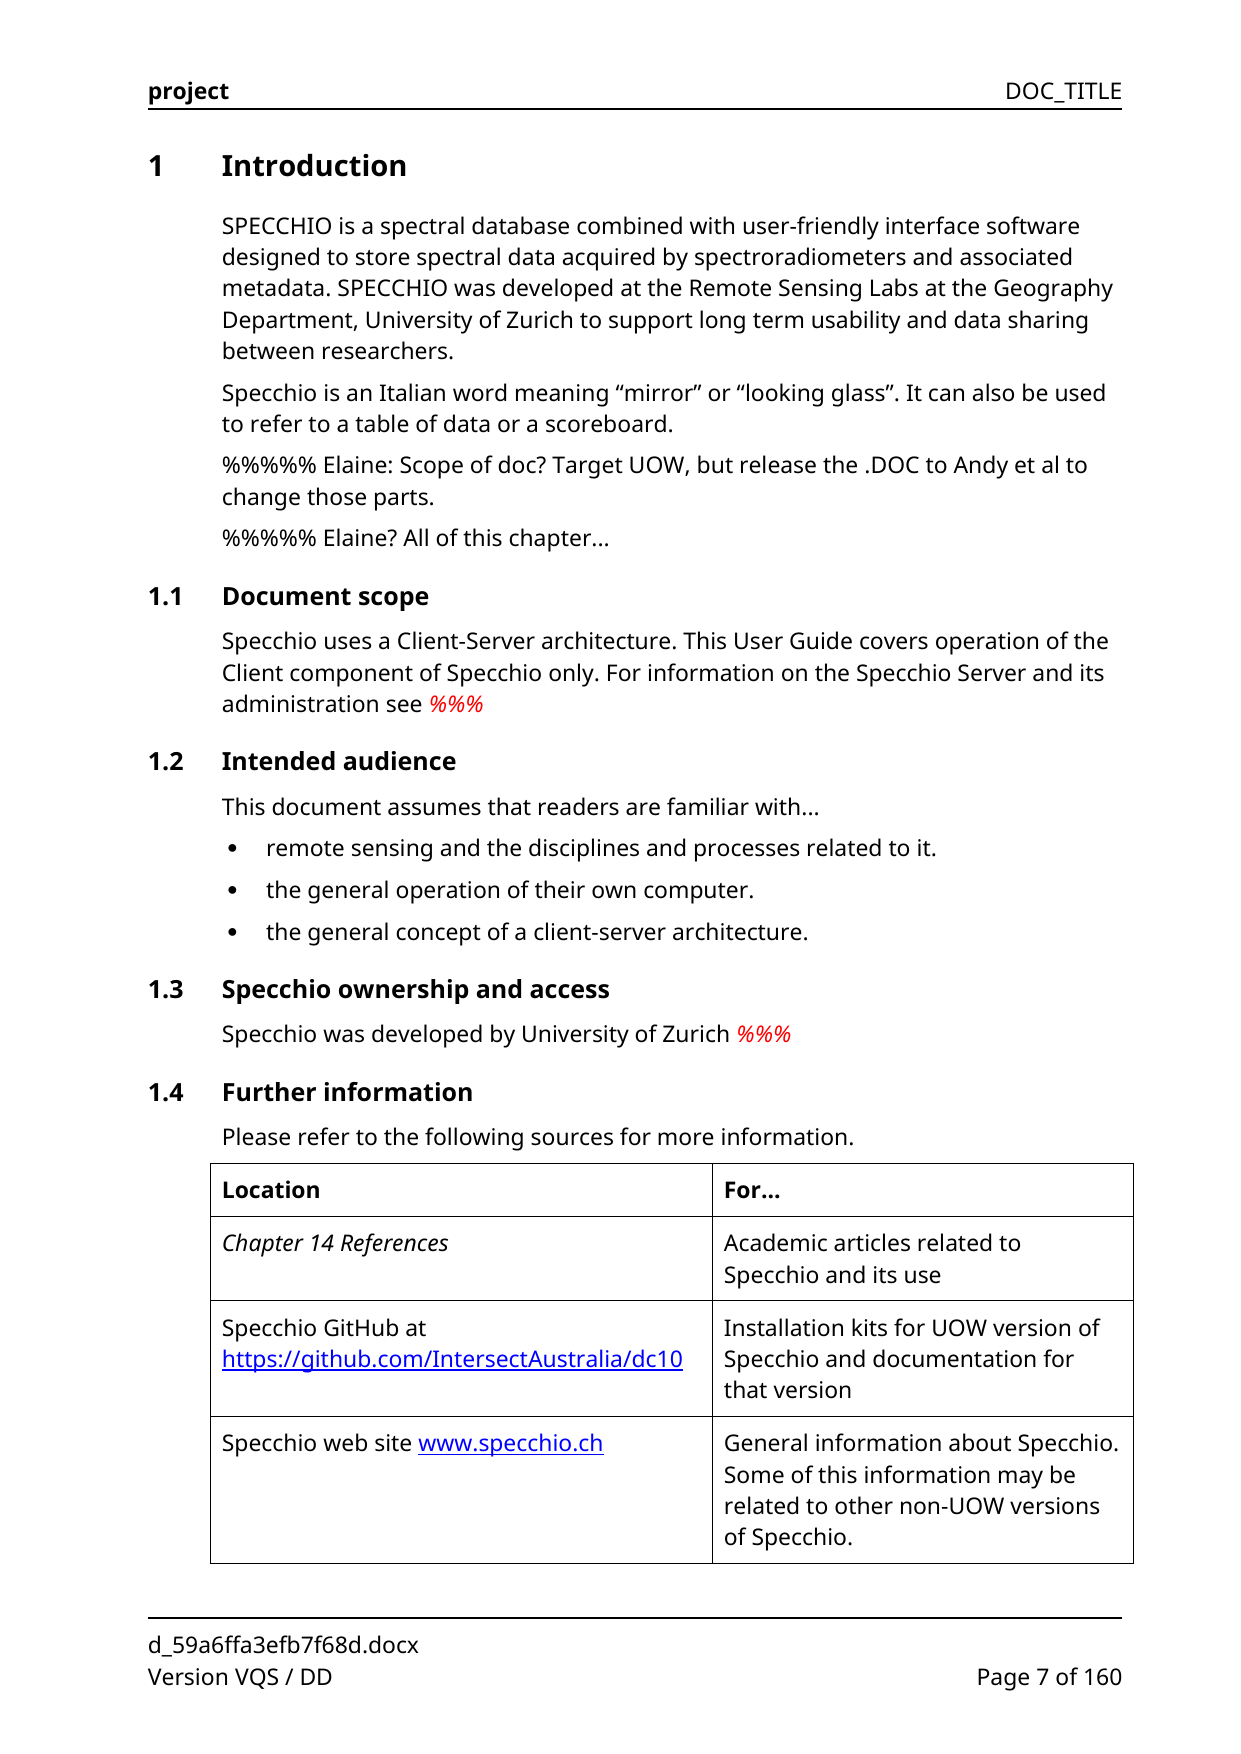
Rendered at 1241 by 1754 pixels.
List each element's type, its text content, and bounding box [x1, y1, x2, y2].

text Please refer to the following sources for more information. [222, 1121, 1122, 1152]
text the general concept of a client-server architecture. [228, 916, 1122, 947]
text %%%%% Elaine? All of this chapter... [222, 522, 1122, 554]
subtitle Specchio ownership and access [148, 972, 1122, 1006]
text Specchio uses a Client-Server architecture. This User Guide covers operation of the Client component of Specchio only. For information on the Specchio Server and its administration see %%% [222, 625, 1122, 719]
table_header Location [211, 1164, 712, 1216]
text This document assumes that readers are familiar with... [222, 791, 1122, 822]
table_cell Installation kits for UOW version of Specchio and documentation for that version [713, 1301, 1133, 1416]
text the general operation of their own computer. [228, 874, 1122, 905]
table_cell Academic articles related to Specchio and its use [713, 1217, 1133, 1300]
table_cell Specchio GitHub at https://github.com/IntersectAustralia/dc10 [211, 1301, 712, 1416]
subtitle Document scope [148, 579, 1122, 613]
table_cell General information about Specchio. Some of this information may be related to other non-UOW versions of Specchio. [713, 1417, 1133, 1563]
table_header For... [713, 1164, 1133, 1216]
subtitle Further information [148, 1074, 1122, 1109]
table_cell Specchio web site www.specchio.ch [211, 1417, 712, 1563]
text SPECCHIO is a spectral database combined with user-friendly interface software designed to store spectral data acquired by spectroradiometers and associated metadata. SPECCHIO was developed at the Remote Sensing Labs at the Geography Department, University of Zurich to support long term usability and data sharing between researchers. [222, 210, 1122, 366]
text remote sensing and the disciplines and processes related to it. [228, 832, 1122, 863]
text Specchio was developed by University of Zurich %%% [222, 1018, 1122, 1049]
text Specchio is an Italian word meaning “mirror” or “looking glass”. It can also be used to refer to a table of data or a scoreboard. [222, 377, 1122, 439]
subtitle Introduction [148, 145, 1122, 185]
text %%%%% Elaine: Scope of doc? Target UOW, but release the .DOC to Andy et al to change those parts. [222, 449, 1122, 512]
subtitle Intended audience [148, 744, 1122, 778]
